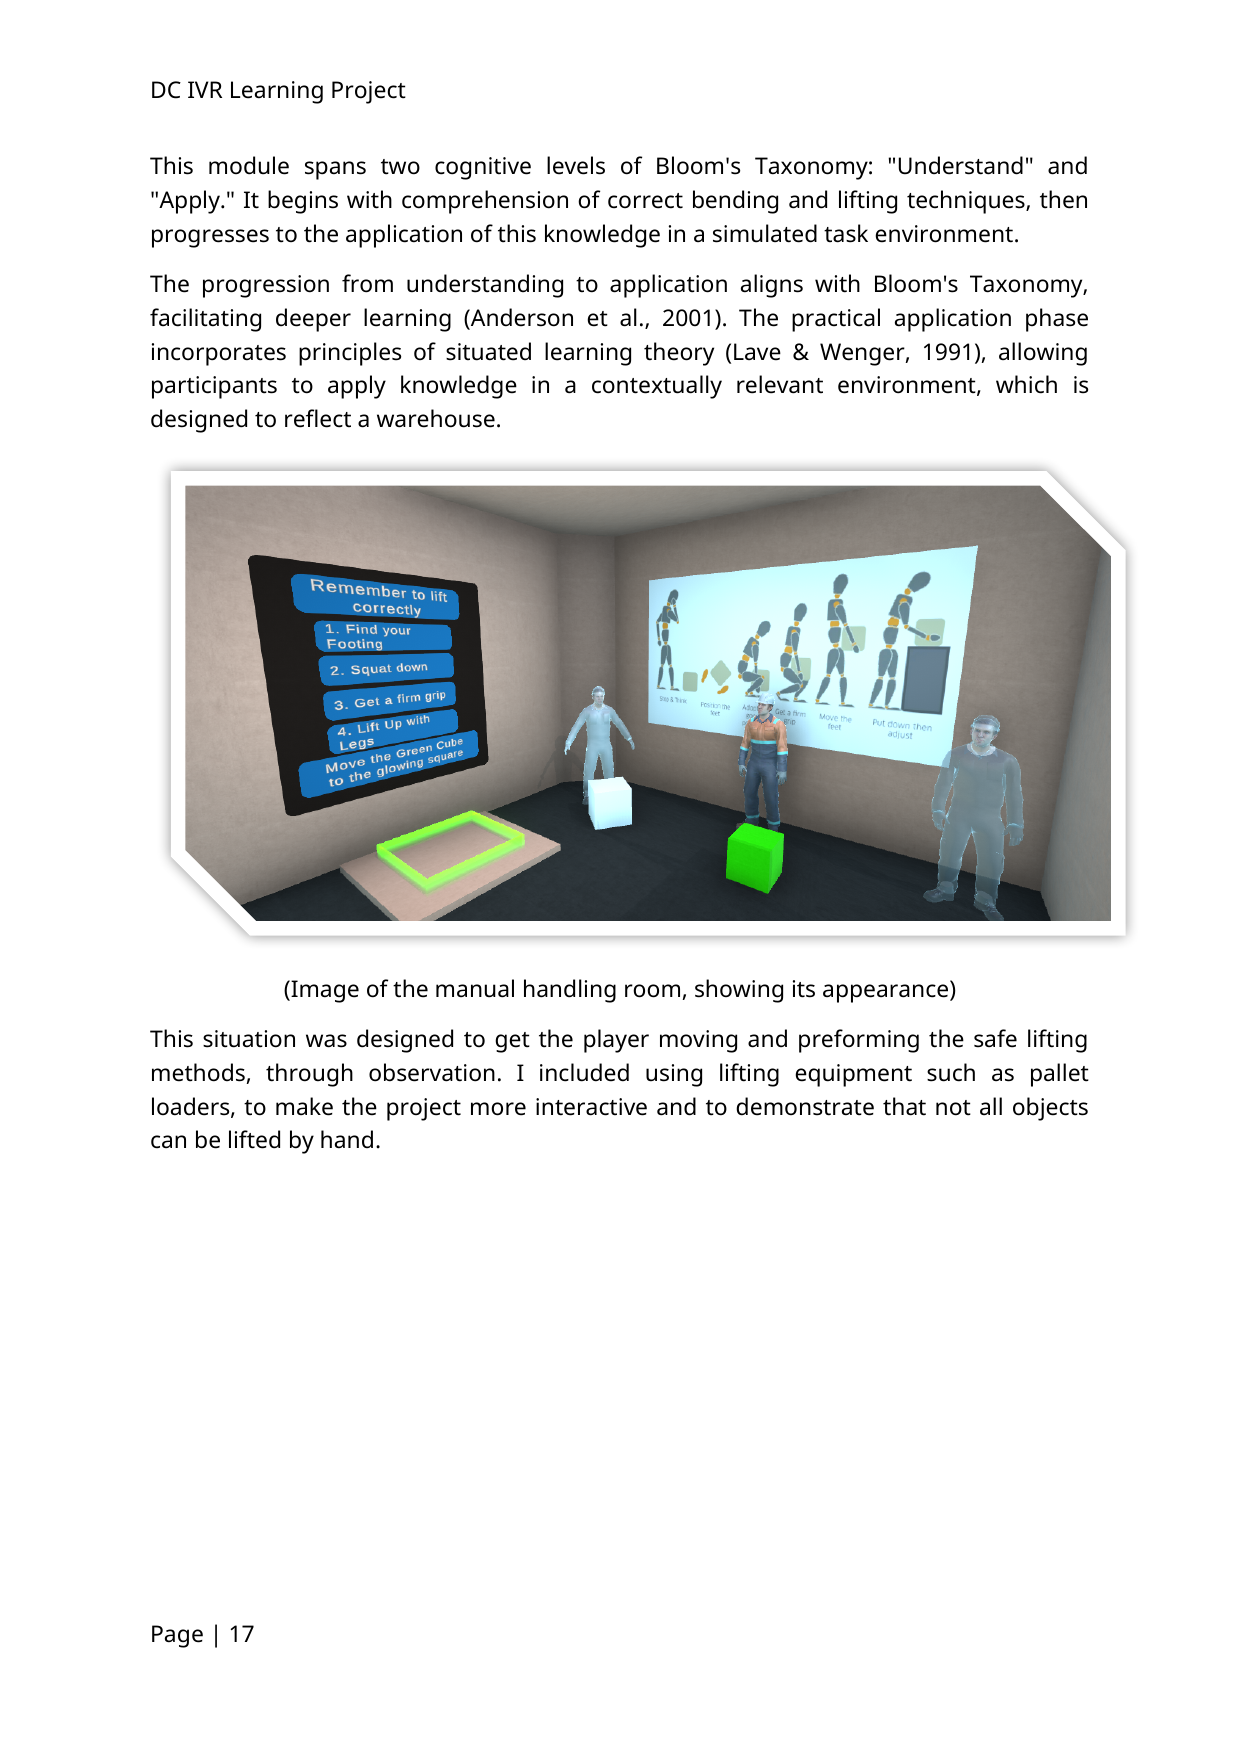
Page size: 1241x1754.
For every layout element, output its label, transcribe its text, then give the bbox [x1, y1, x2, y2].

text This situation was designed to get the player moving and preforming the safe lifting methods, through observation. I included using lifting equipment such as pallet loaders, to make the project more interactive and to demonstrate that not all objects can be lifted by hand. [150, 1023, 1090, 1156]
picture [186, 486, 1111, 921]
text The progression from understanding to application aligns with Bloom's Taxonomy, facilitating deeper learning (Anderson et al., 2001). The practical application phase incorporates principles of situated learning theory (Lave & Wenger, 1991), allowing participants to apply knowledge in a contextually relevant environment, which is designed to reflect a warehouse. [150, 268, 1090, 434]
text This module spans two cognitive levels of Bloom's Taxonomy: "Understand" and "Apply." It begins with comprehension of correct bending and lifting techniques, then progresses to the application of this knowledge in a simulated task environment. [150, 150, 1090, 249]
text (Image of the manual handling room, showing its appearance) [150, 973, 1090, 1004]
